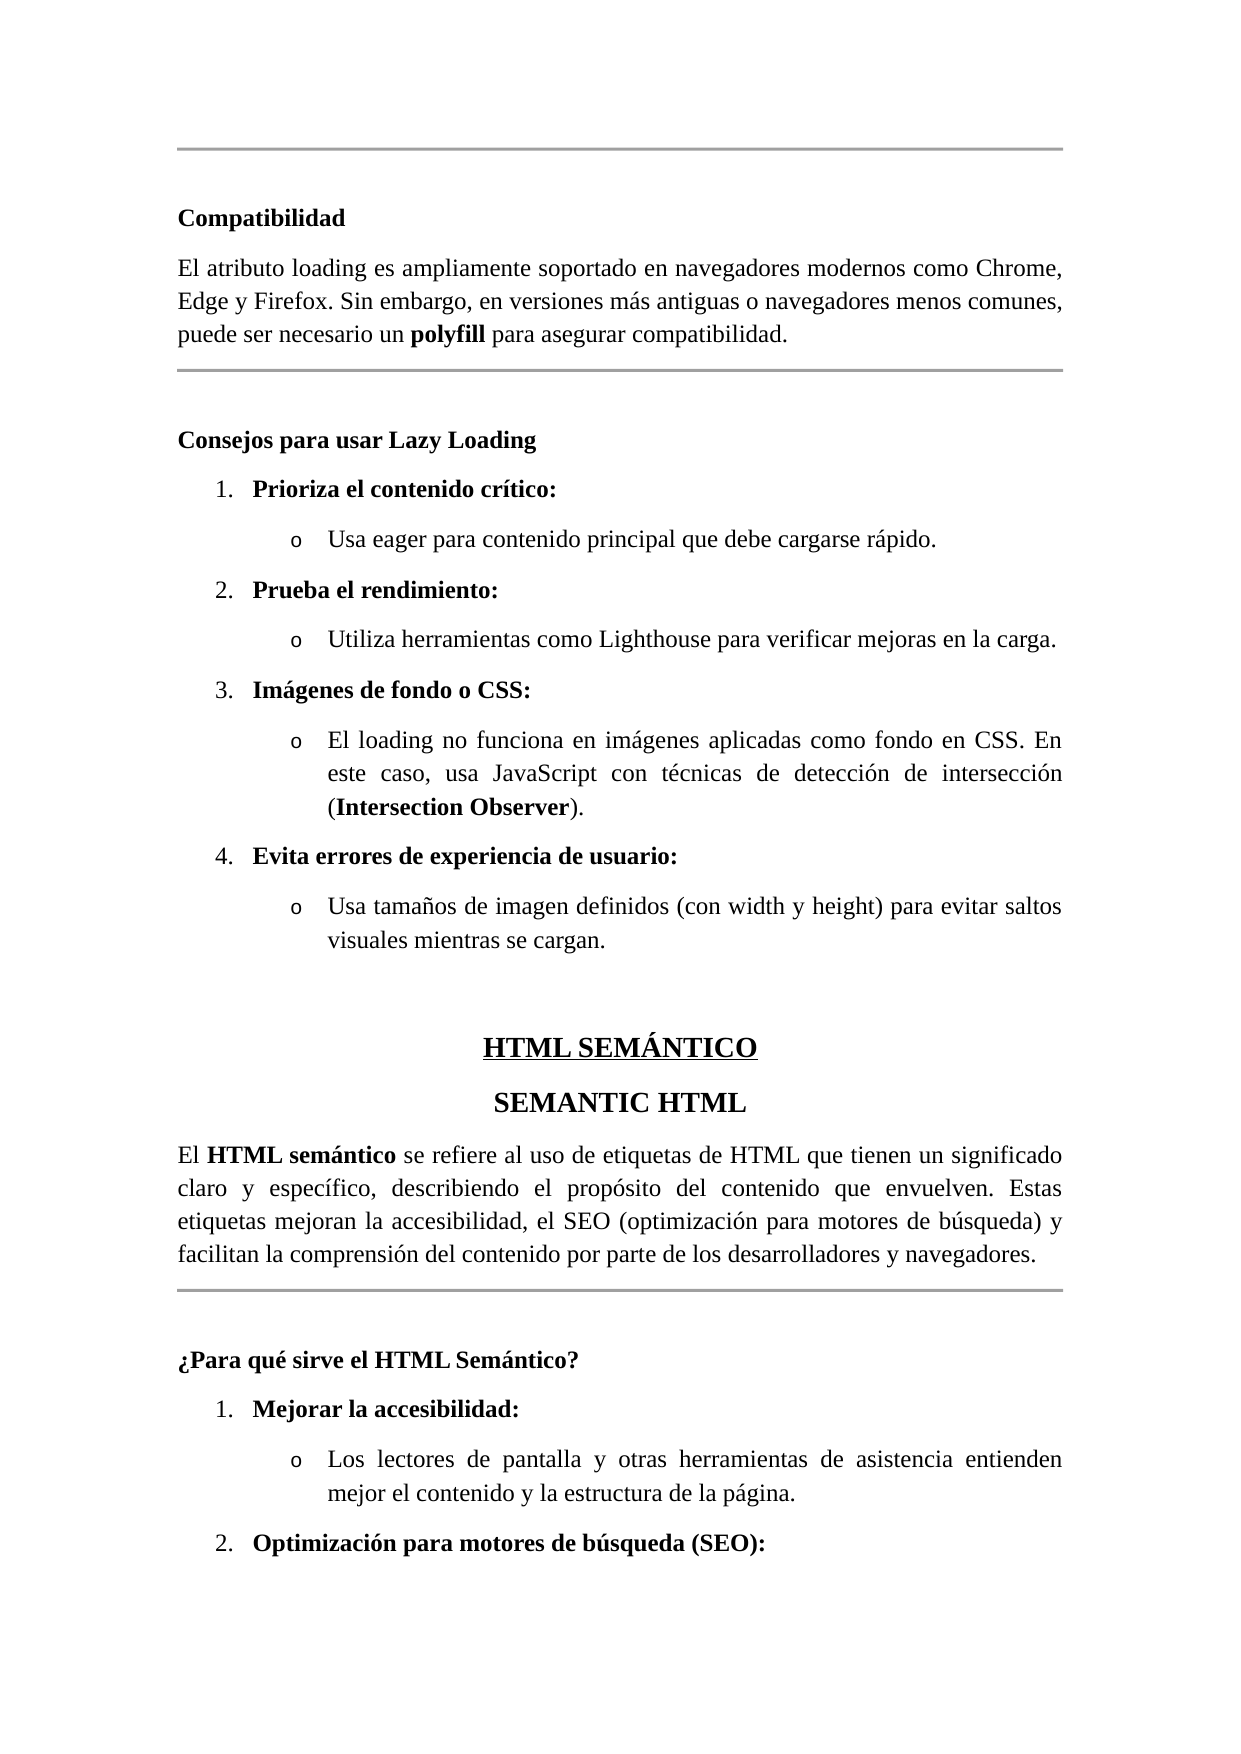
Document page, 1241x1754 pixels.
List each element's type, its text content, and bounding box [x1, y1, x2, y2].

text SEMANTIC HTML [177, 1085, 1063, 1118]
list Imágenes de fondo o CSS: [215, 675, 1063, 704]
list Mejorar la accesibilidad: [215, 1394, 1063, 1423]
list El loading no funciona en imágenes aplicadas como fondo en CSS. En este caso, usa JavaScript con técnicas de detección de intersección (Intersection Observer). [290, 725, 1063, 820]
text Consejos para usar Lazy Loading [177, 425, 1063, 453]
list Los lectores de pantalla y otras herramientas de asistencia entienden mejor el contenido y la estructura de la página. [290, 1444, 1063, 1507]
list Evita errores de experiencia de usuario: [215, 841, 1063, 870]
list Usa eager para contenido principal que debe cargarse rápido. [290, 524, 1063, 554]
text El atributo loading es ampliamente soportado en navegadores modernos como Chrome, Edge y Firefox. Sin embargo, en versiones más antiguas o navegadores menos comunes, puede ser necesario un polyfill para asegurar compatibilidad. [177, 253, 1063, 348]
text El HTML semántico se refiere al uso de etiquetas de HTML que tienen un significado claro y específico, describiendo el propósito del contenido que envuelven. Estas etiquetas mejoran la accesibilidad, el SEO (optimización para motores de búsqueda) y facilitan la comprensión del contenido por parte de los desarrolladores y navegadores. [177, 1140, 1063, 1268]
list Prioriza el contenido crítico: [215, 474, 1063, 503]
list Utiliza herramientas como Lighthouse para verificar mejoras en la carga. [290, 624, 1063, 654]
text Compatibilidad [177, 203, 1063, 232]
list Optimización para motores de búsqueda (SEO): [215, 1528, 1063, 1556]
text ¿Para qué sirve el HTML Semántico? [177, 1345, 1063, 1373]
list Usa tamaños de imagen definidos (con width y height) para evitar saltos visuales mientras se cargan. [290, 891, 1063, 953]
list Prueba el rendimiento: [215, 575, 1063, 603]
text HTML SEMÁNTICO [177, 1030, 1063, 1063]
